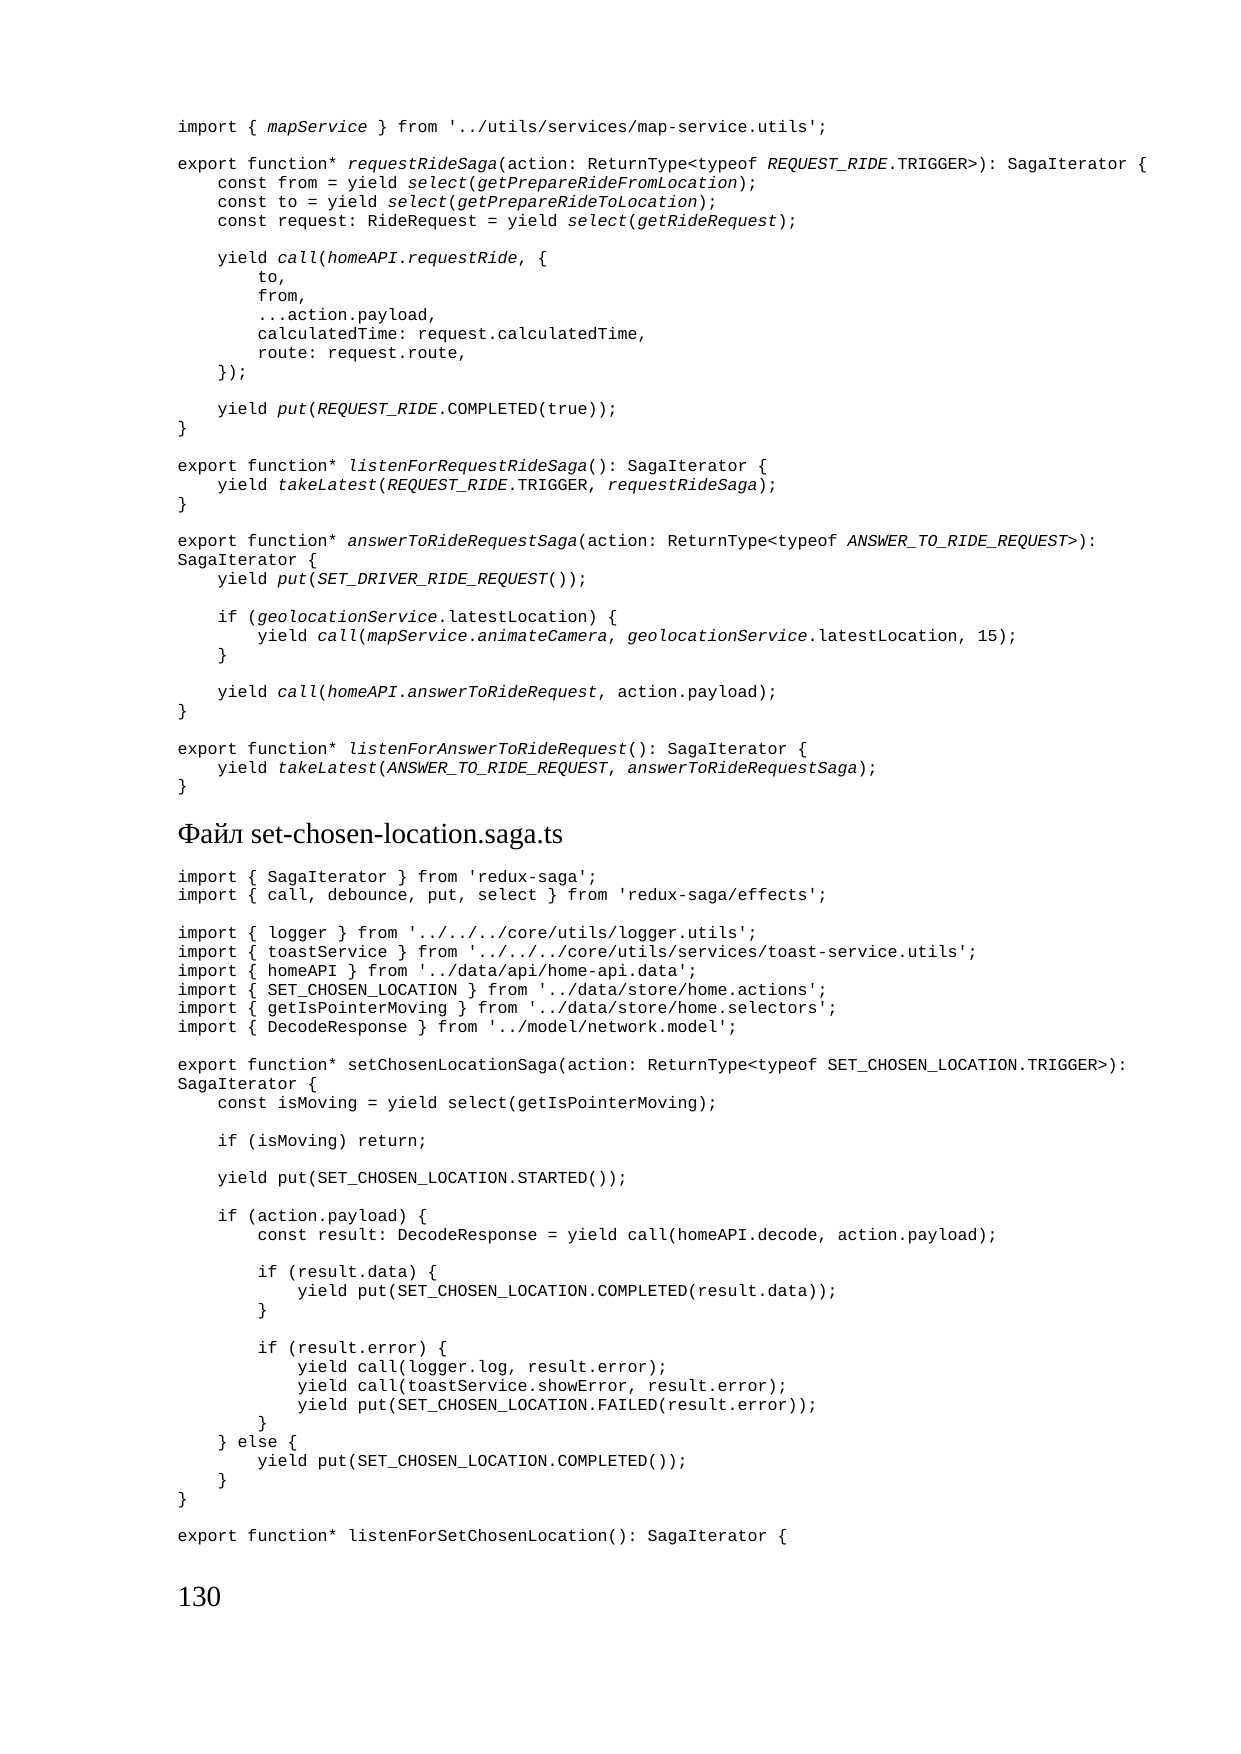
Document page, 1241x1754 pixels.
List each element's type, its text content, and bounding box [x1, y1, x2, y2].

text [177, 868, 1152, 1547]
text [177, 118, 1152, 797]
text Файл set-chosen-location.saga.ts [177, 816, 1152, 849]
